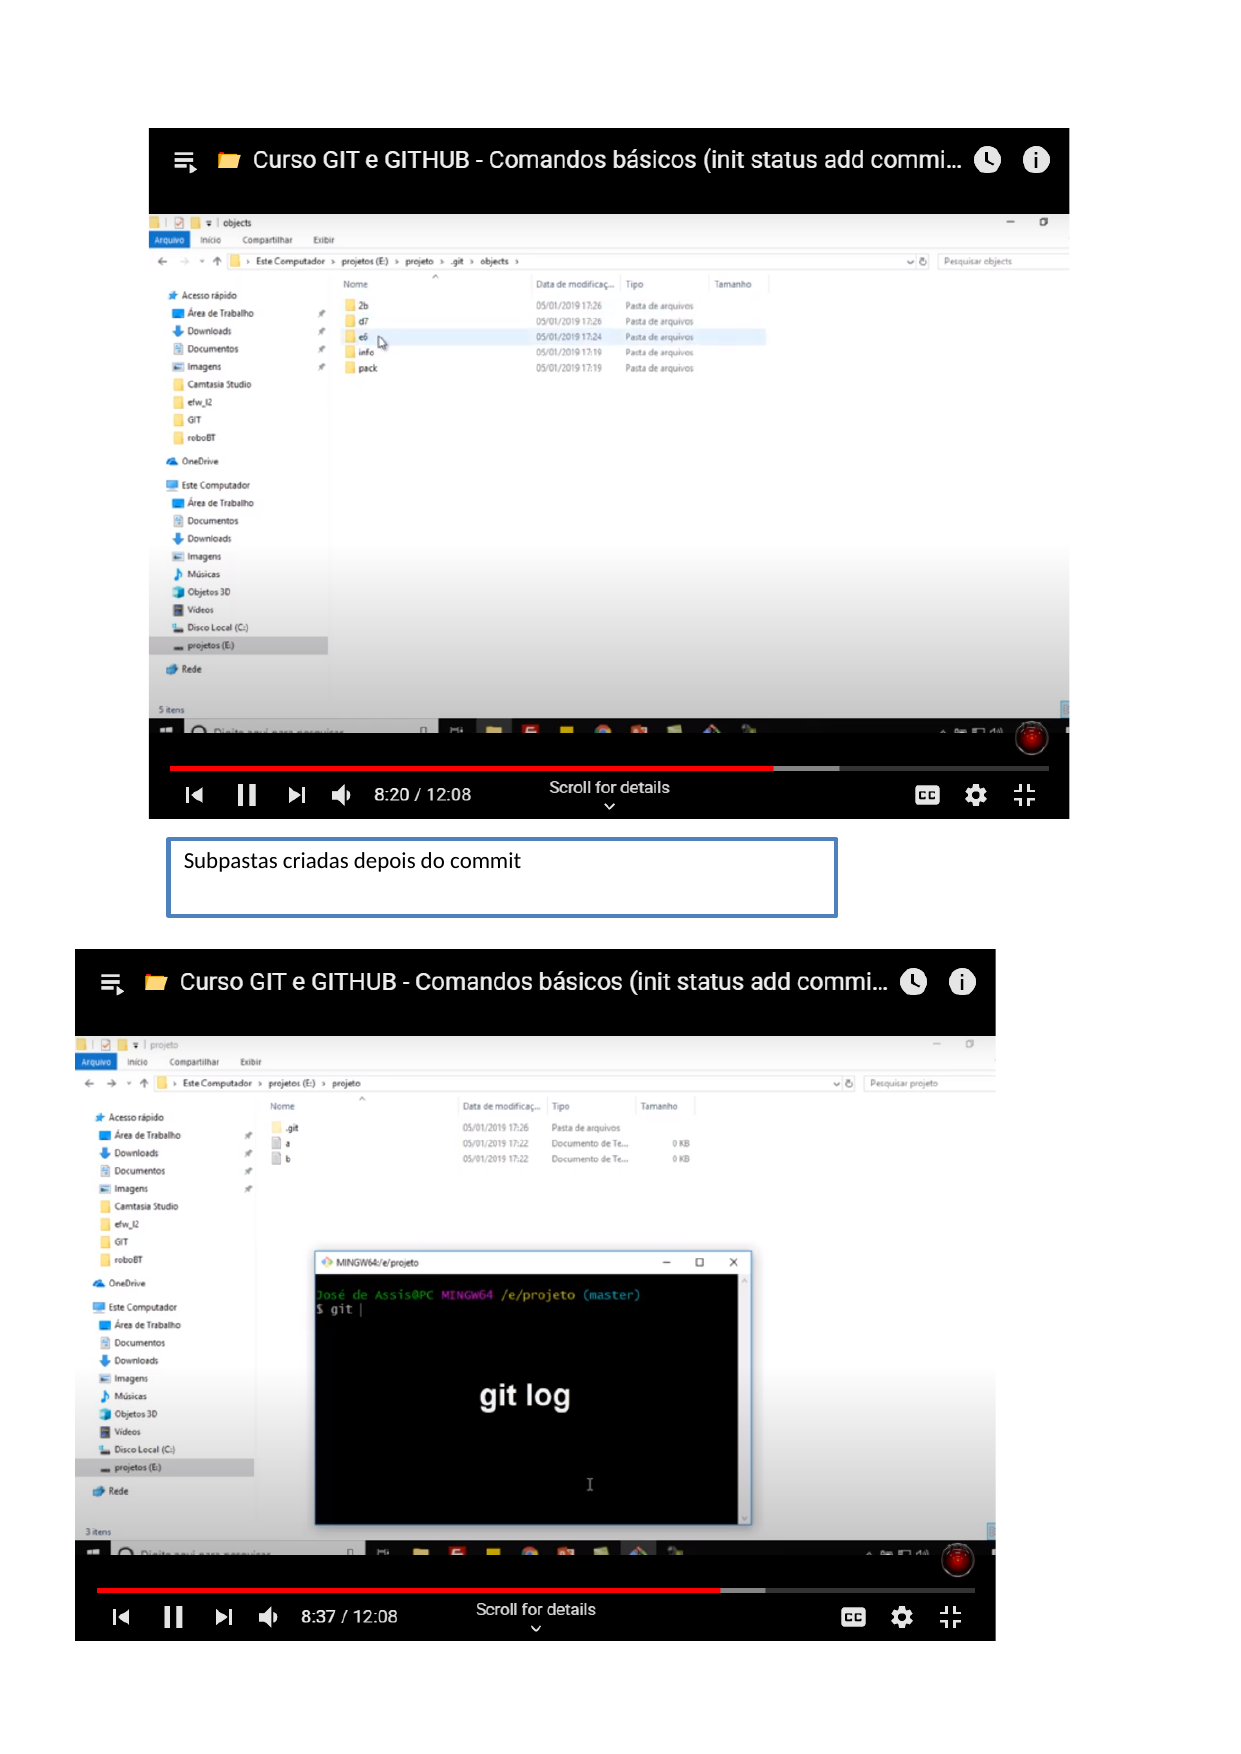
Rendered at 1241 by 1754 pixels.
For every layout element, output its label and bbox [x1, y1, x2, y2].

picture [75, 949, 996, 1641]
picture [148, 128, 1070, 819]
